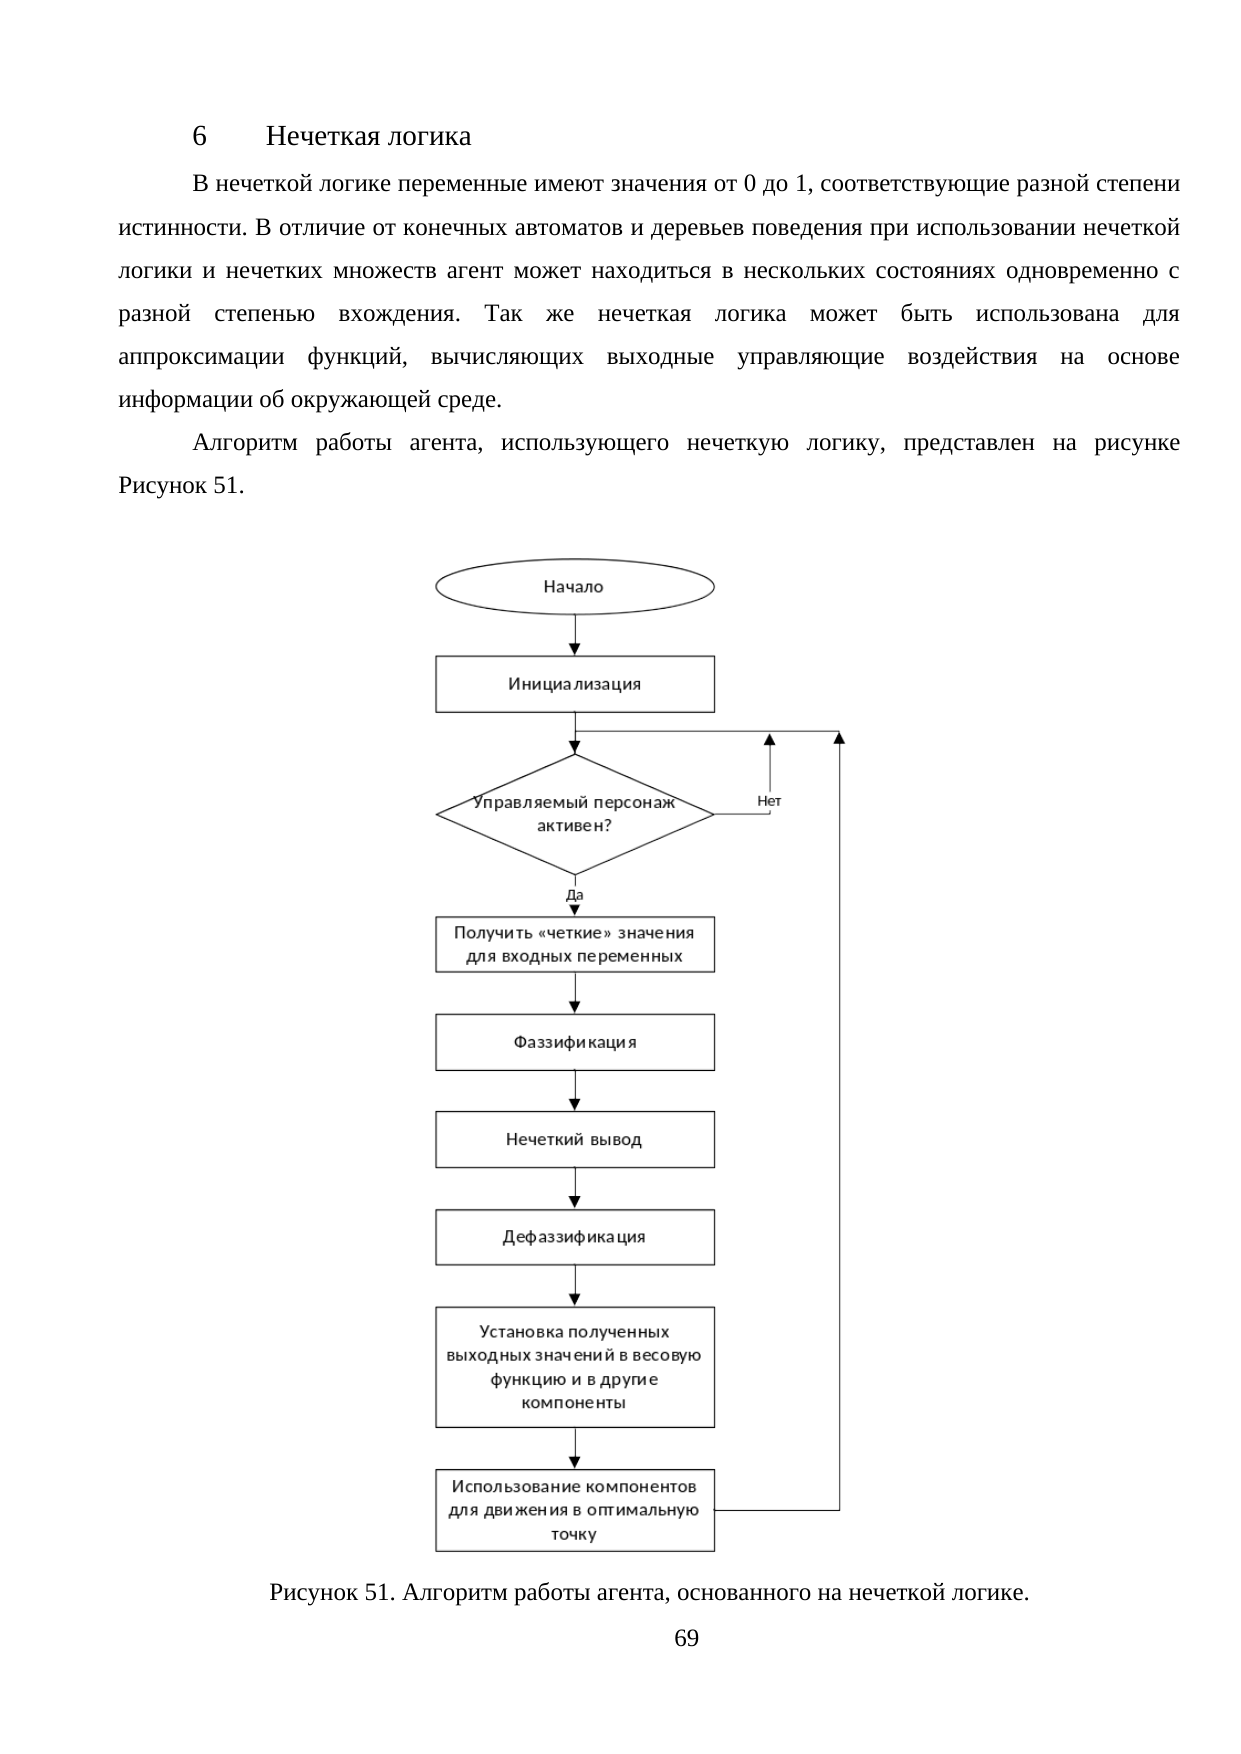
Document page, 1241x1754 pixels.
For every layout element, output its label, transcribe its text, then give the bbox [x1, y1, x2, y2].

text Алгоритм работы агента, использующего нечеткую логику, представлен на рисунке 50. [118, 427, 1181, 499]
text Рисунок 51. Алгоритм работы агента, основанного на нечеткой логике. [118, 1577, 1181, 1606]
text В нечеткой логике переменные имеют значения от 0 до 1, соответствующие разной степени истинности. В отличие от конечных автоматов и деревьев поведения при использовании нечеткой логики и нечетких множеств агент может находиться в нескольких состояниях одновременно с разной степенью вхождения. Так же нечеткая логика может быть использована для аппроксимации функций, вычисляющих выходные управляющие воздействия на основе информации об окружающей среде. [118, 168, 1181, 413]
subtitle Нечеткая логика [118, 118, 1181, 152]
